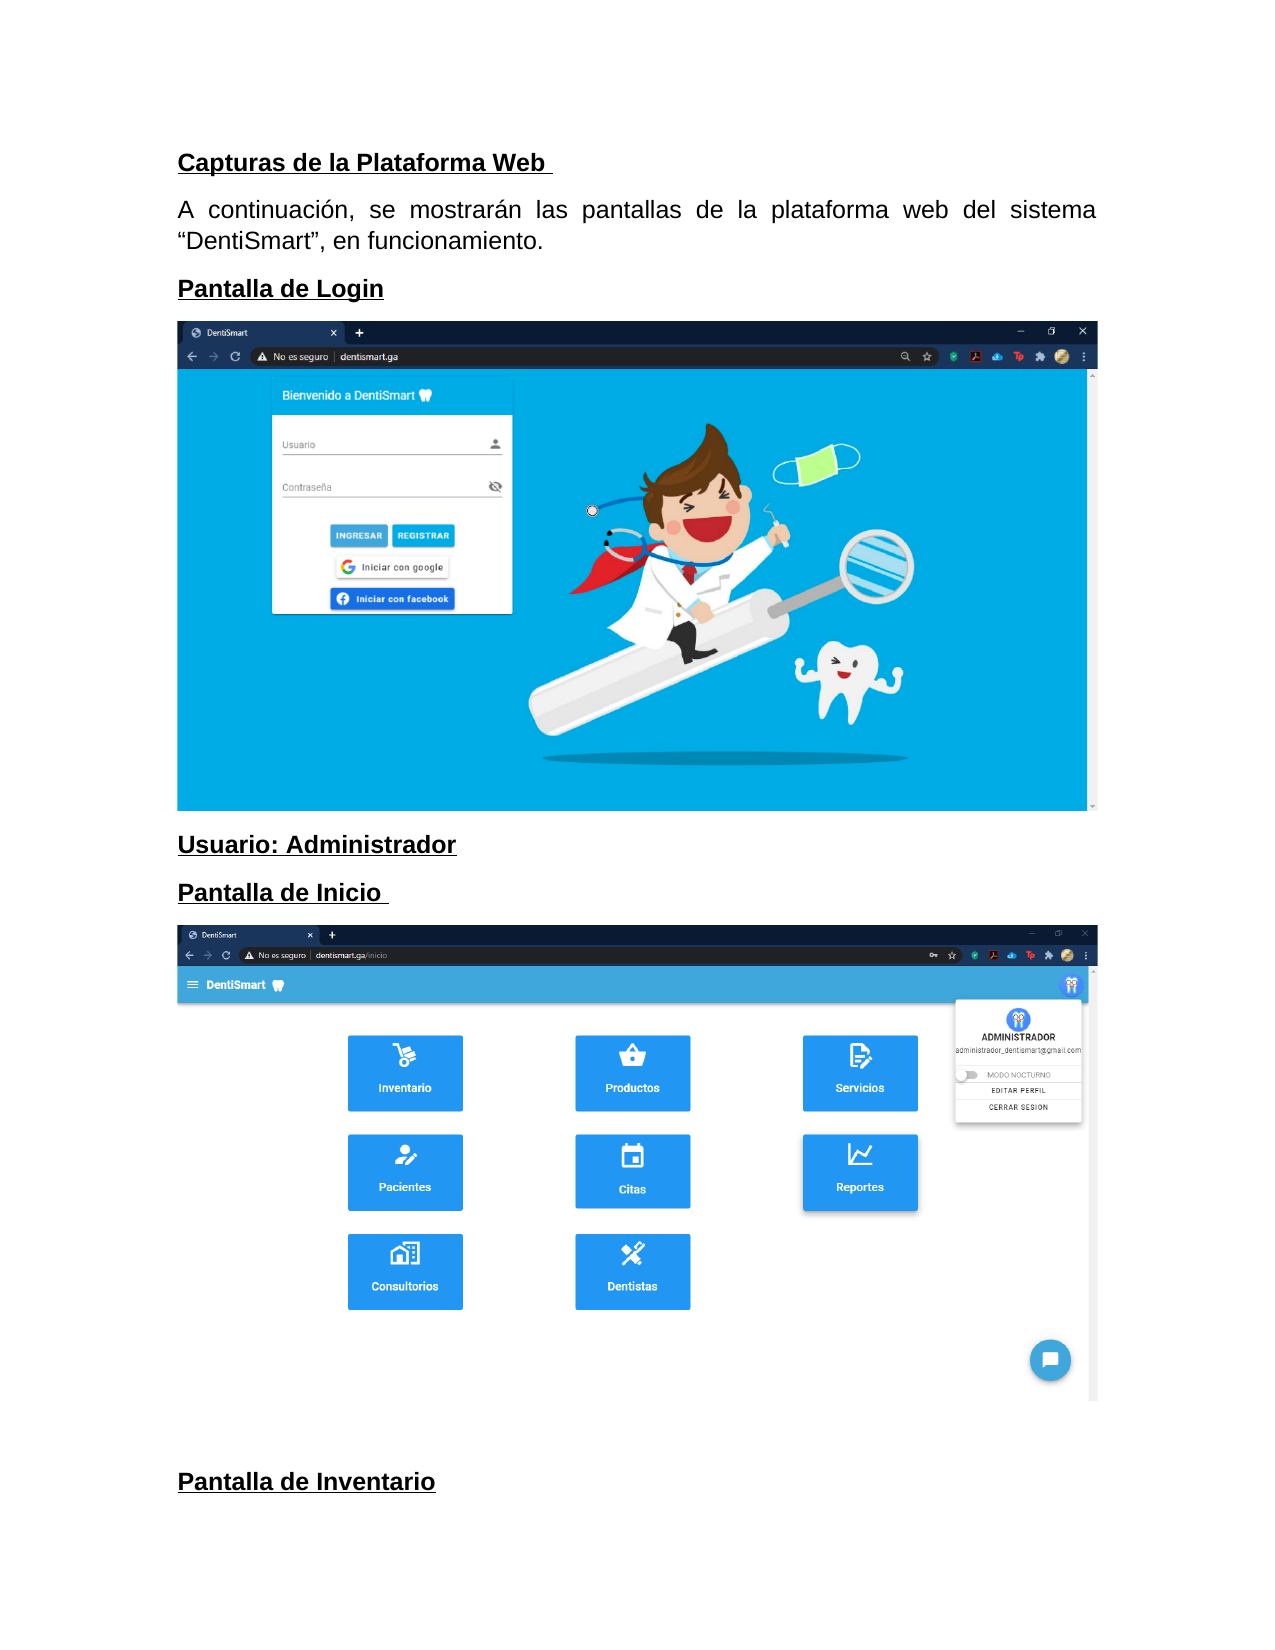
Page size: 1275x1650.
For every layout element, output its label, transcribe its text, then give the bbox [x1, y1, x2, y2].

text Usuario: Administrador [177, 830, 1098, 859]
text Pantalla de Inicio [177, 878, 1098, 906]
text A continuación, se mostrarán las pantallas de la plataforma web del sistema “DentiSmart”, en funcionamiento. [177, 195, 1098, 255]
picture [420, 390, 431, 401]
picture [330, 391, 336, 399]
picture [785, 445, 838, 486]
picture [177, 925, 1098, 1401]
picture [284, 391, 323, 399]
text Pantalla de Inventario [177, 1467, 1098, 1495]
picture [360, 393, 373, 399]
picture [529, 425, 914, 735]
picture [388, 393, 402, 399]
text Pantalla de Login [177, 274, 1098, 303]
picture [610, 500, 625, 504]
text Capturas de la Plataforma Web [177, 148, 1098, 176]
picture [587, 505, 600, 516]
picture [177, 321, 1098, 811]
picture [273, 416, 512, 613]
picture [402, 393, 414, 399]
picture [795, 642, 903, 724]
